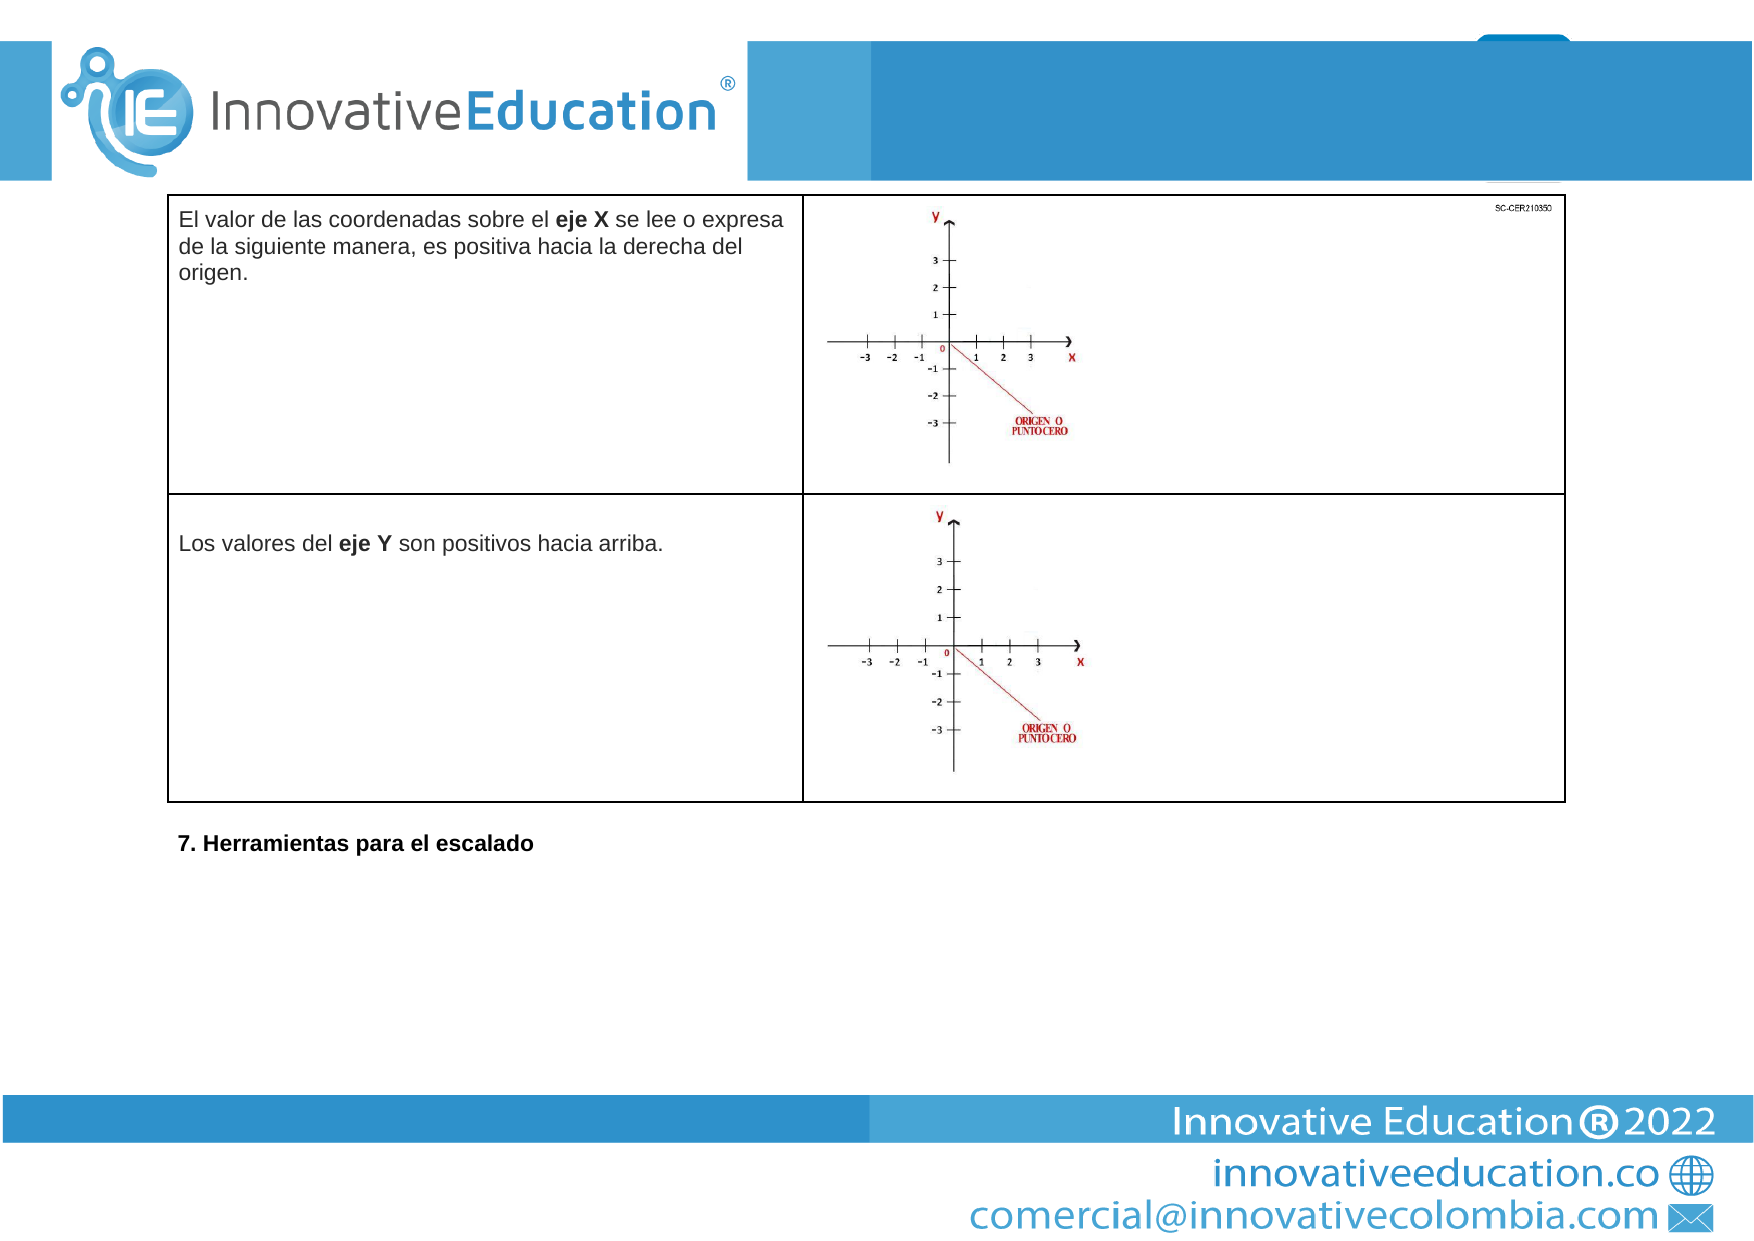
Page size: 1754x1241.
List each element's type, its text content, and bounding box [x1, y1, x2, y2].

picture [0, 28, 1752, 214]
picture [813, 505, 1094, 786]
table_cell [804, 196, 1564, 493]
picture [2, 1093, 1754, 1239]
text 7. Herramientas para el escalado [177, 829, 1577, 856]
table_cell [804, 495, 1564, 801]
table_cell Los valores del eje Y son positivos hacia arriba. [169, 495, 802, 801]
table_cell El valor de las coordenadas sobre el eje X se lee o expresa de la siguiente manera, es positiva hacia la derecha del origen. [169, 196, 802, 493]
picture [813, 206, 1085, 477]
